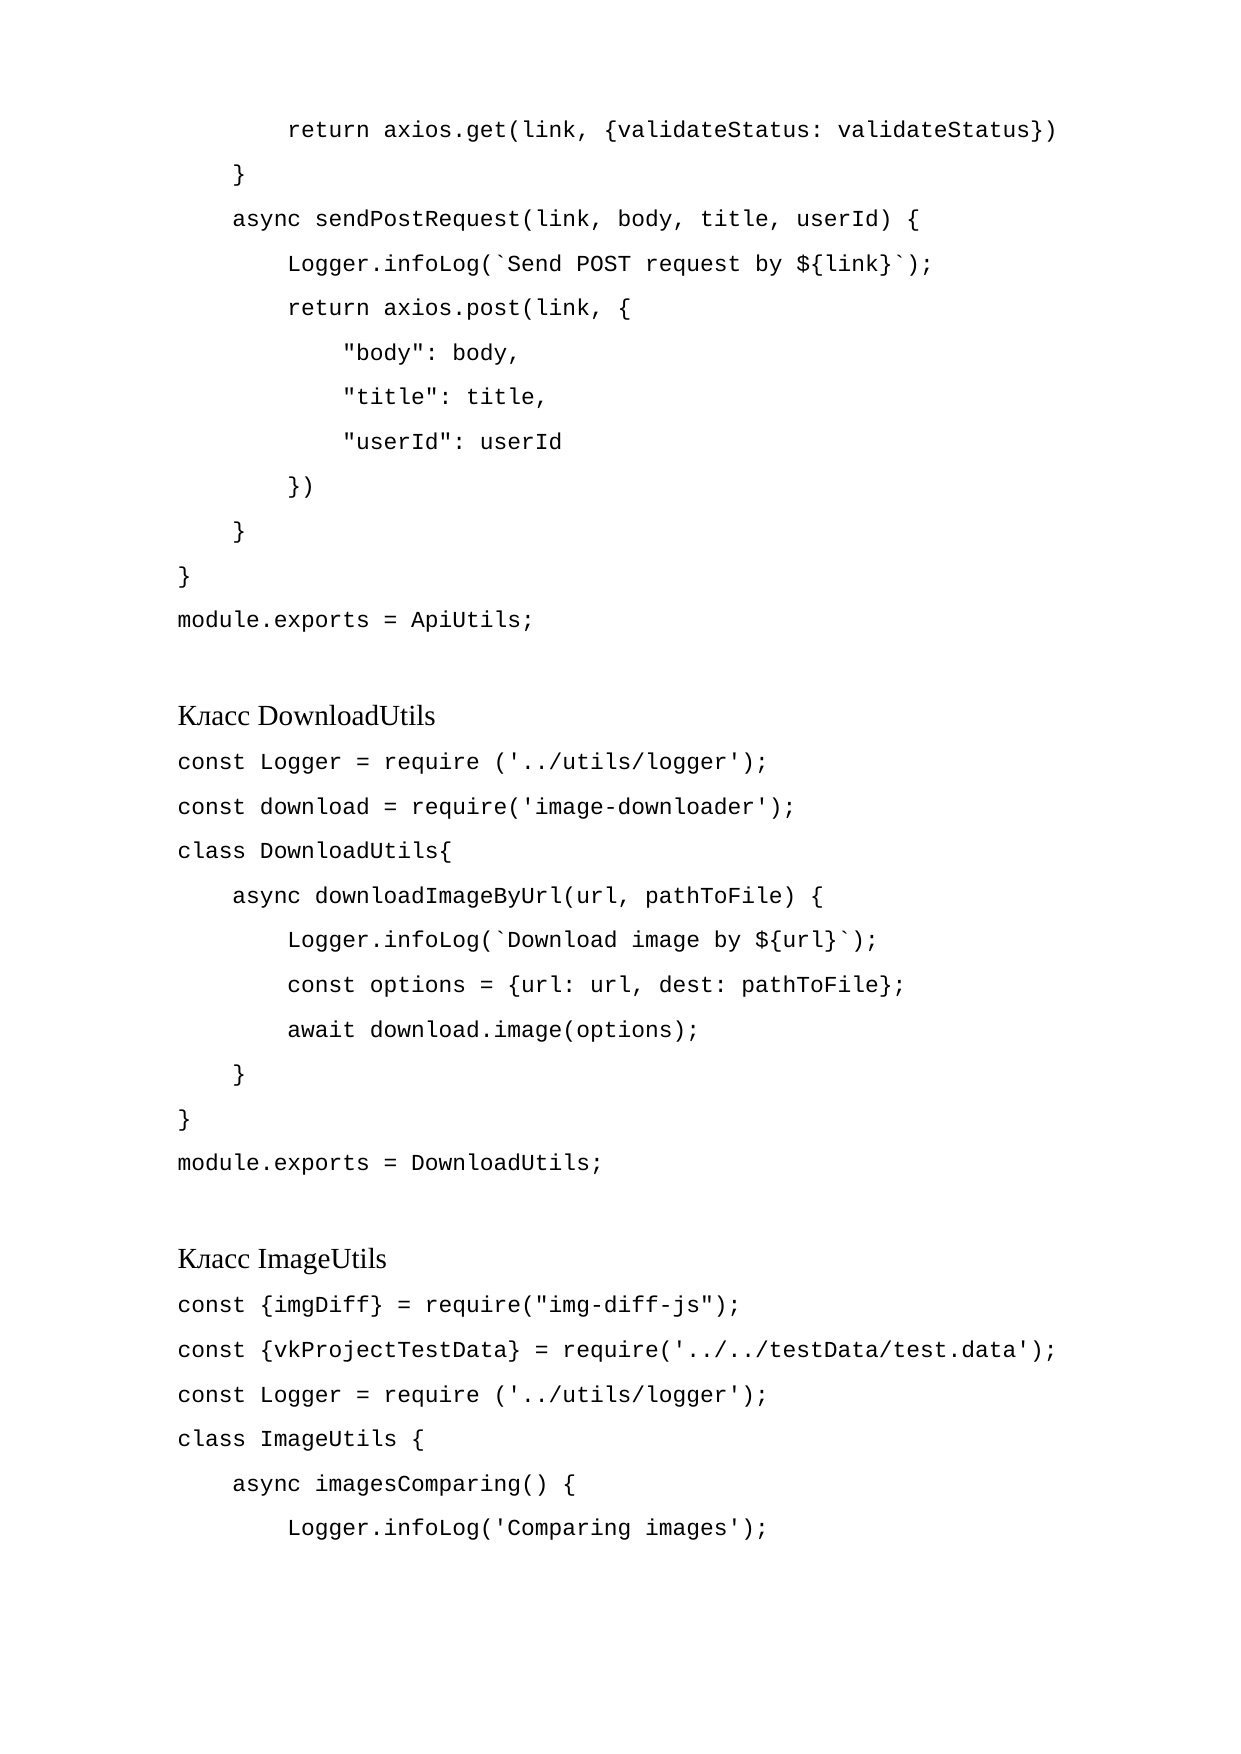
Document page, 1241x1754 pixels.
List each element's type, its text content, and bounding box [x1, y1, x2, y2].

text Logger.infoLog('Comparing images'); [177, 1517, 1152, 1543]
text return axios.get(link, {validateStatus: validateStatus}) [177, 118, 1152, 144]
text "title": title, [177, 386, 1152, 412]
text } [177, 1063, 1152, 1088]
text const download = require('image-downloader'); [177, 795, 1152, 821]
text } [177, 1107, 1152, 1133]
text const options = {url: url, dest: pathToFile}; [177, 973, 1152, 999]
text const {imgDiff} = require("img-diff-js"); [177, 1294, 1152, 1320]
text "body": body, [177, 341, 1152, 367]
text class ImageUtils { [177, 1427, 1152, 1453]
text Класс DownloadUtils [177, 698, 1152, 731]
text } [177, 564, 1152, 590]
text Logger.infoLog(`Send POST request by ${link}`); [177, 252, 1152, 278]
text } [177, 163, 1152, 189]
text await download.image(options); [177, 1018, 1152, 1044]
text Logger.infoLog(`Download image by ${url}`); [177, 929, 1152, 955]
text async imagesComparing() { [177, 1472, 1152, 1498]
text async downloadImageByUrl(url, pathToFile) { [177, 884, 1152, 910]
text class DownloadUtils{ [177, 840, 1152, 866]
text const Logger = require ('../utils/logger'); [177, 1383, 1152, 1409]
text module.exports = ApiUtils; [177, 608, 1152, 634]
text Класс ImageUtils [177, 1241, 1152, 1274]
text const {vkProjectTestData} = require('../../testData/test.data'); [177, 1338, 1152, 1364]
text }) [177, 475, 1152, 501]
text const Logger = require ('../utils/logger'); [177, 751, 1152, 776]
text return axios.post(link, { [177, 296, 1152, 322]
text module.exports = DownloadUtils; [177, 1152, 1152, 1178]
text } [177, 519, 1152, 545]
text async sendPostRequest(link, body, title, userId) { [177, 207, 1152, 233]
text "userId": userId [177, 430, 1152, 456]
